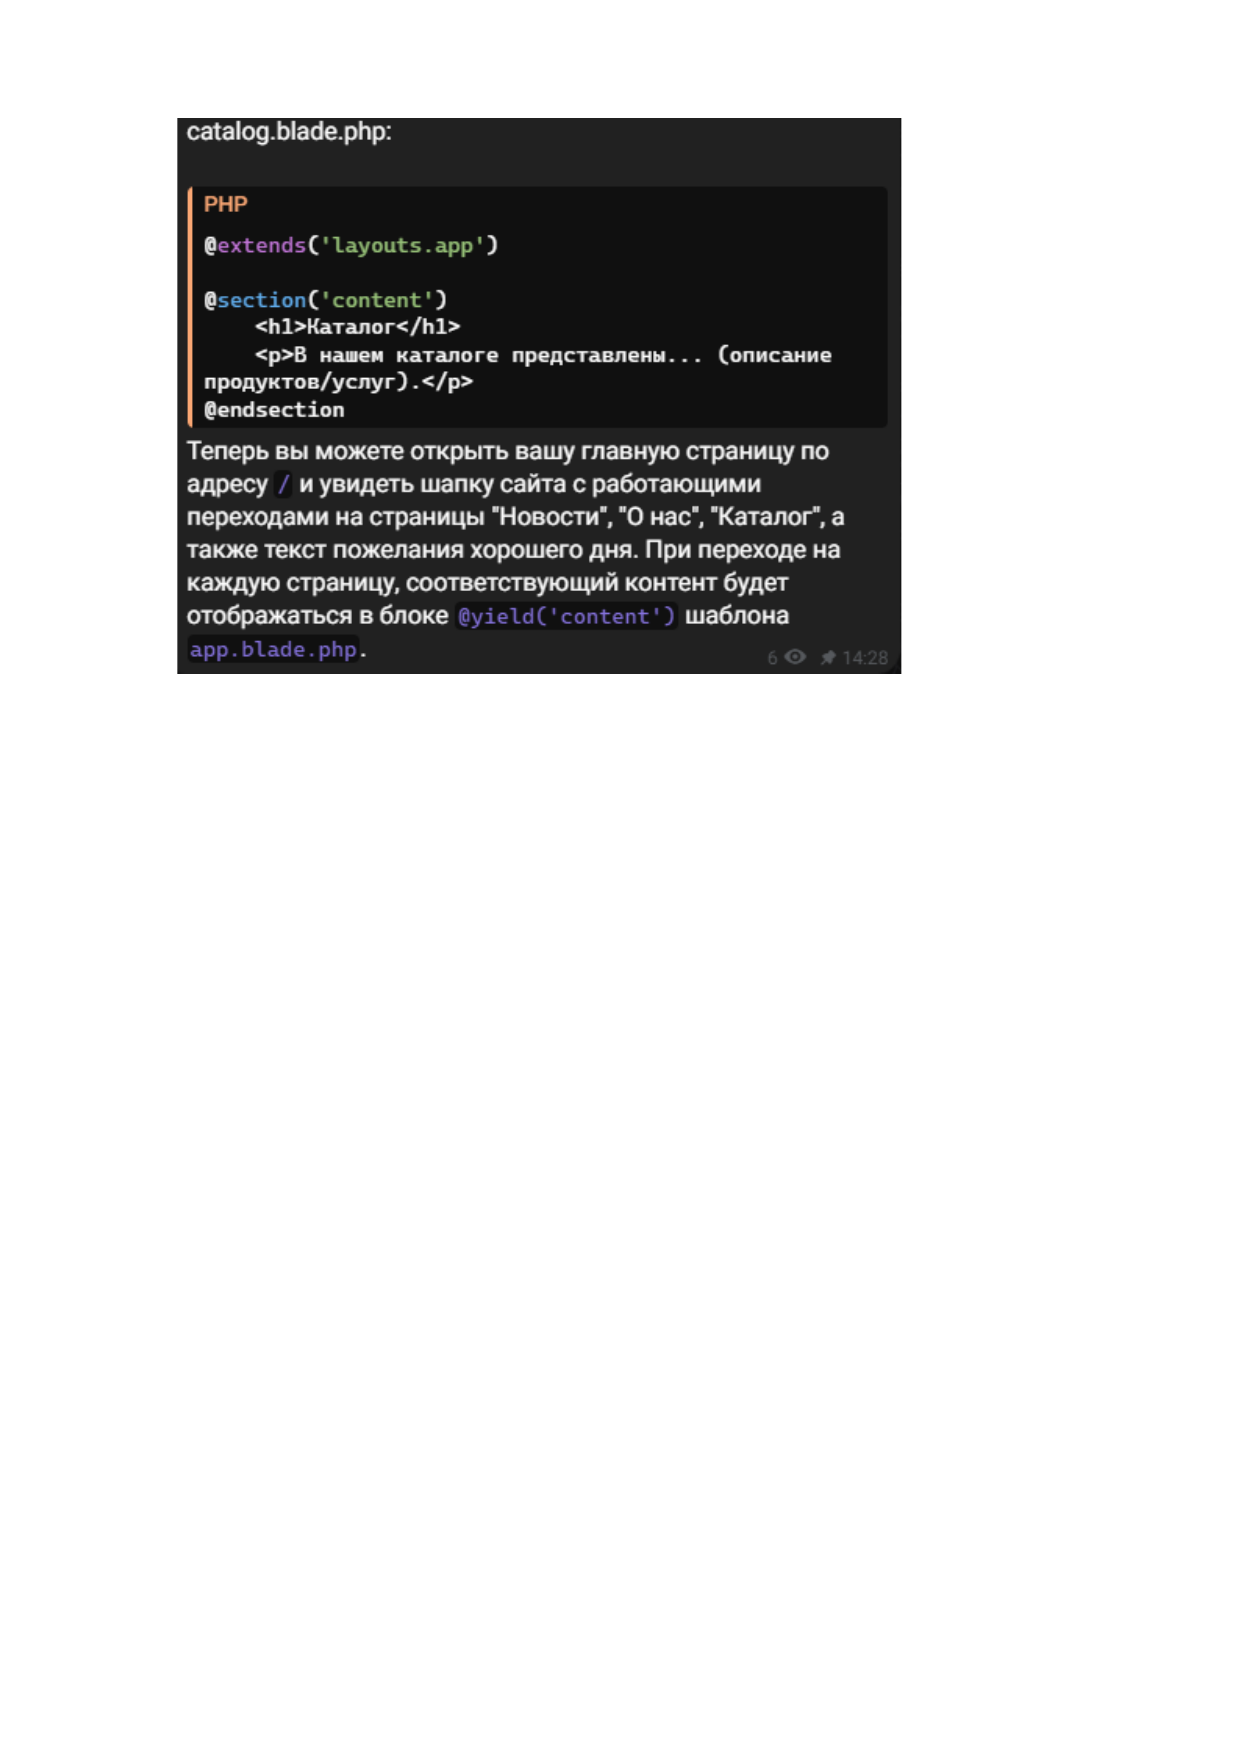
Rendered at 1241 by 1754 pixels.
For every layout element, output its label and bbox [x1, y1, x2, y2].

picture [177, 118, 902, 674]
